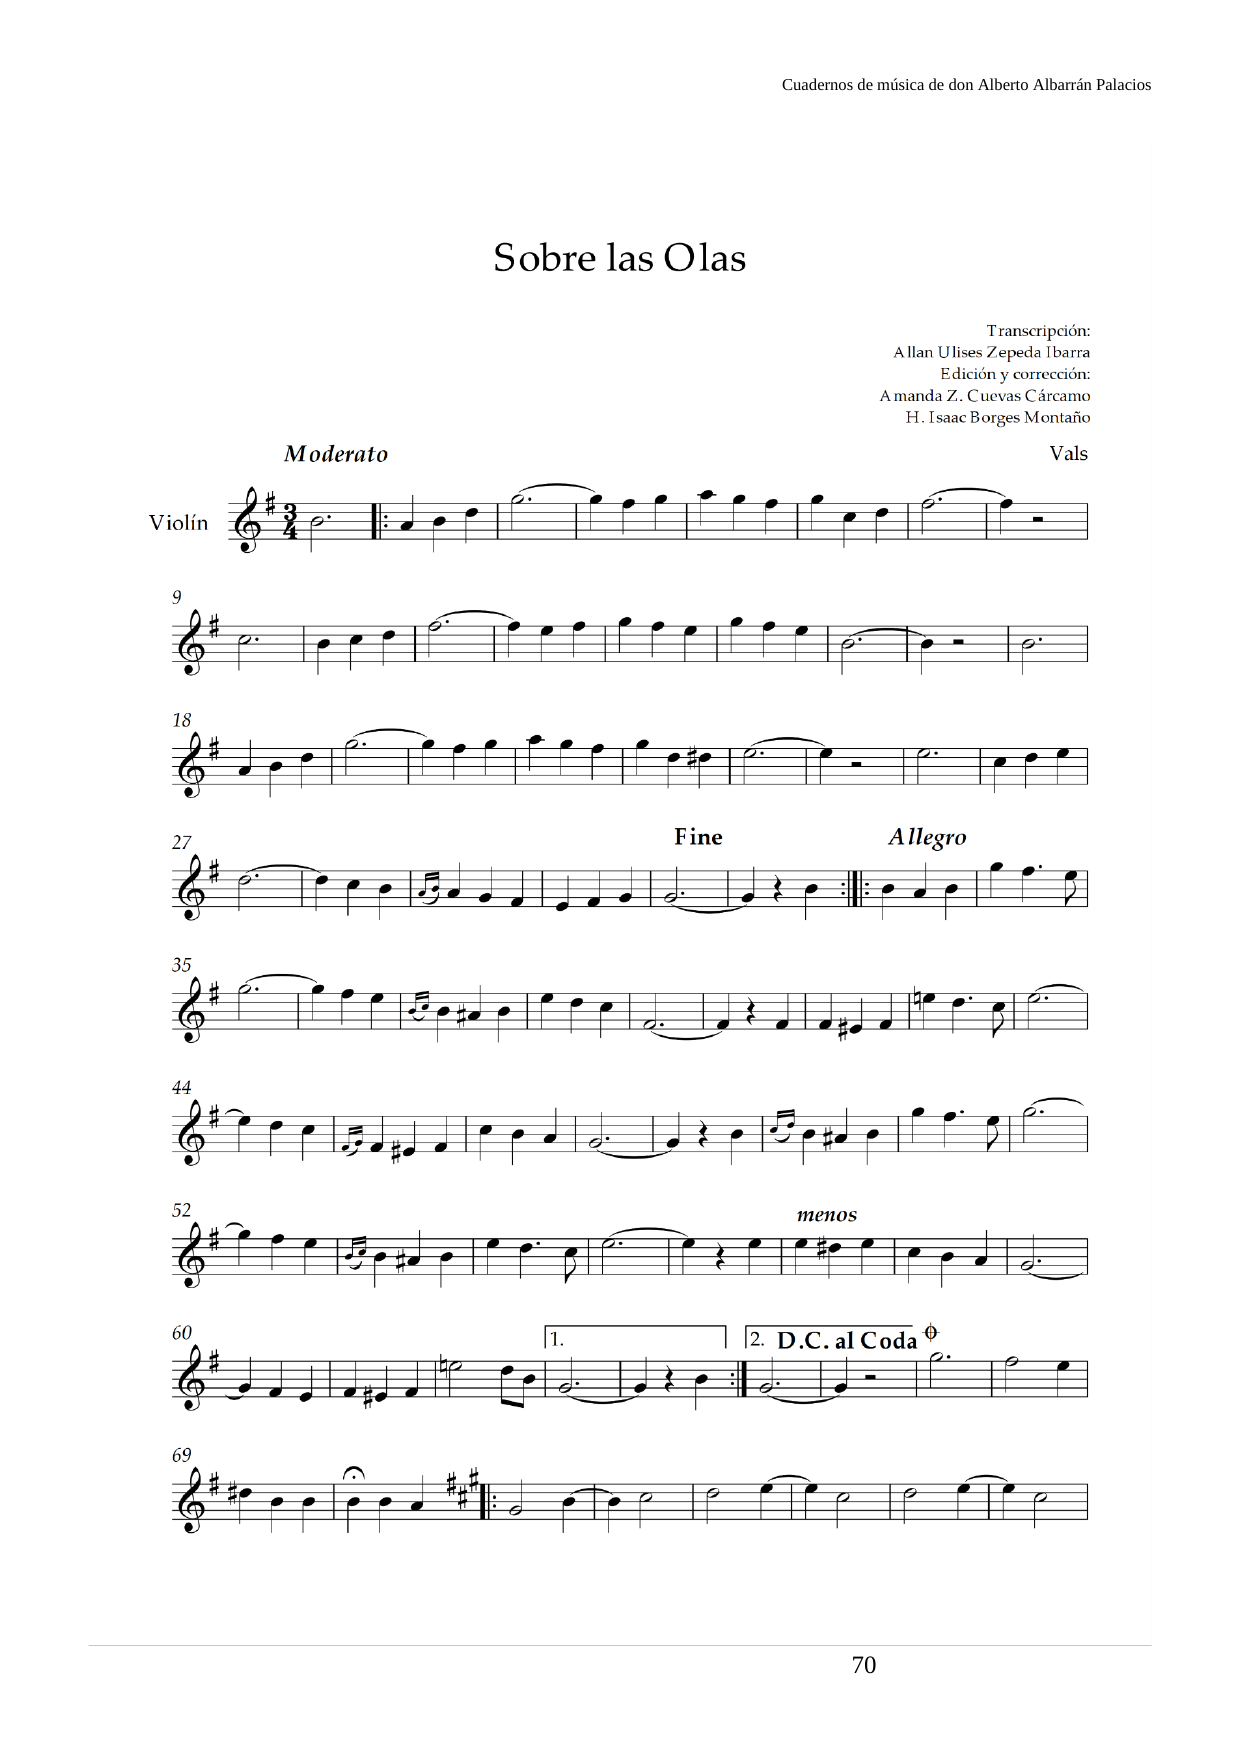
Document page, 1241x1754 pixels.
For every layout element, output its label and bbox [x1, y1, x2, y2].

picture [88, 142, 1152, 1646]
